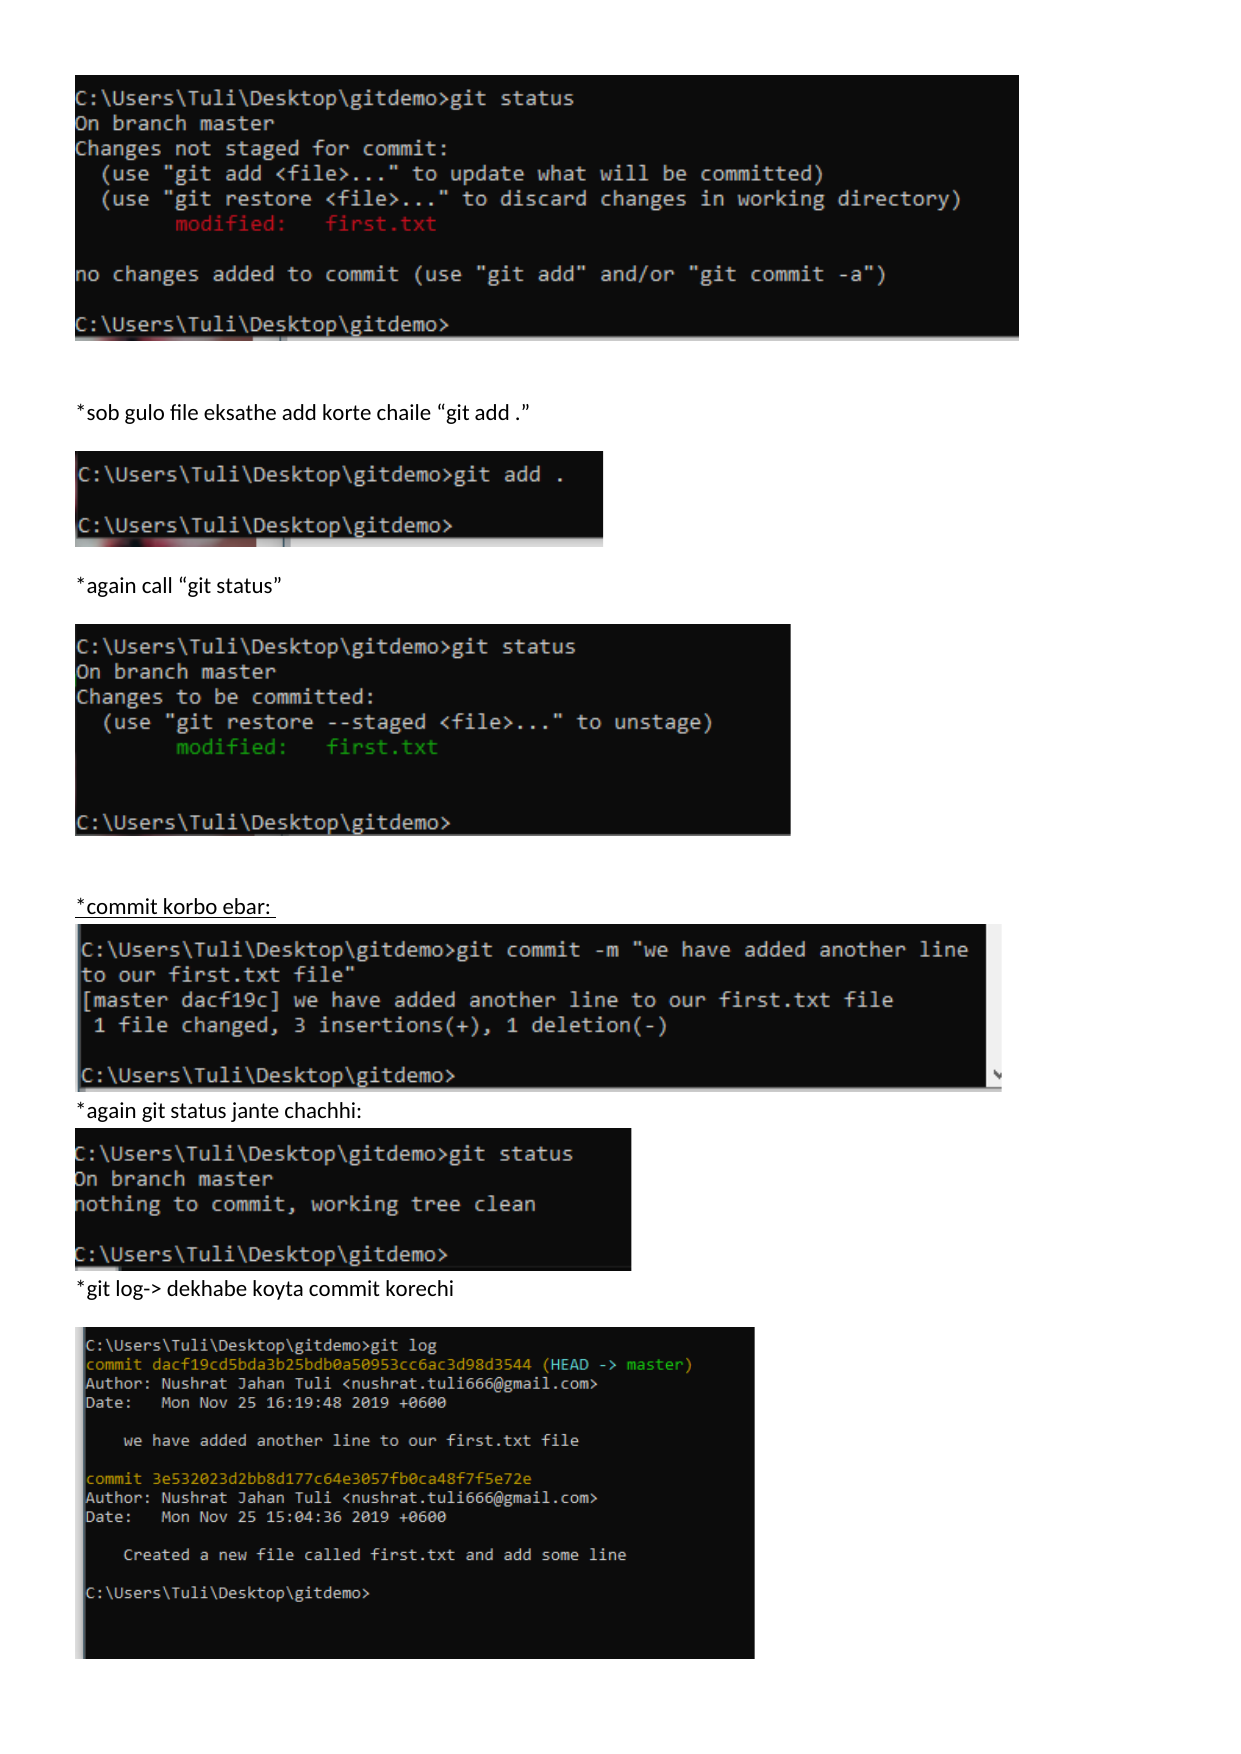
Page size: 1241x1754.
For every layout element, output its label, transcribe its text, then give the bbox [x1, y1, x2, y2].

text *again call “git status” [75, 571, 1165, 599]
picture [75, 1128, 632, 1271]
picture [75, 1327, 755, 1659]
picture [75, 624, 791, 836]
text *sob gulo file eksathe add korte chaile “git add .” [75, 398, 1165, 426]
picture [75, 451, 604, 547]
picture [75, 75, 1019, 341]
picture [75, 924, 1002, 1092]
